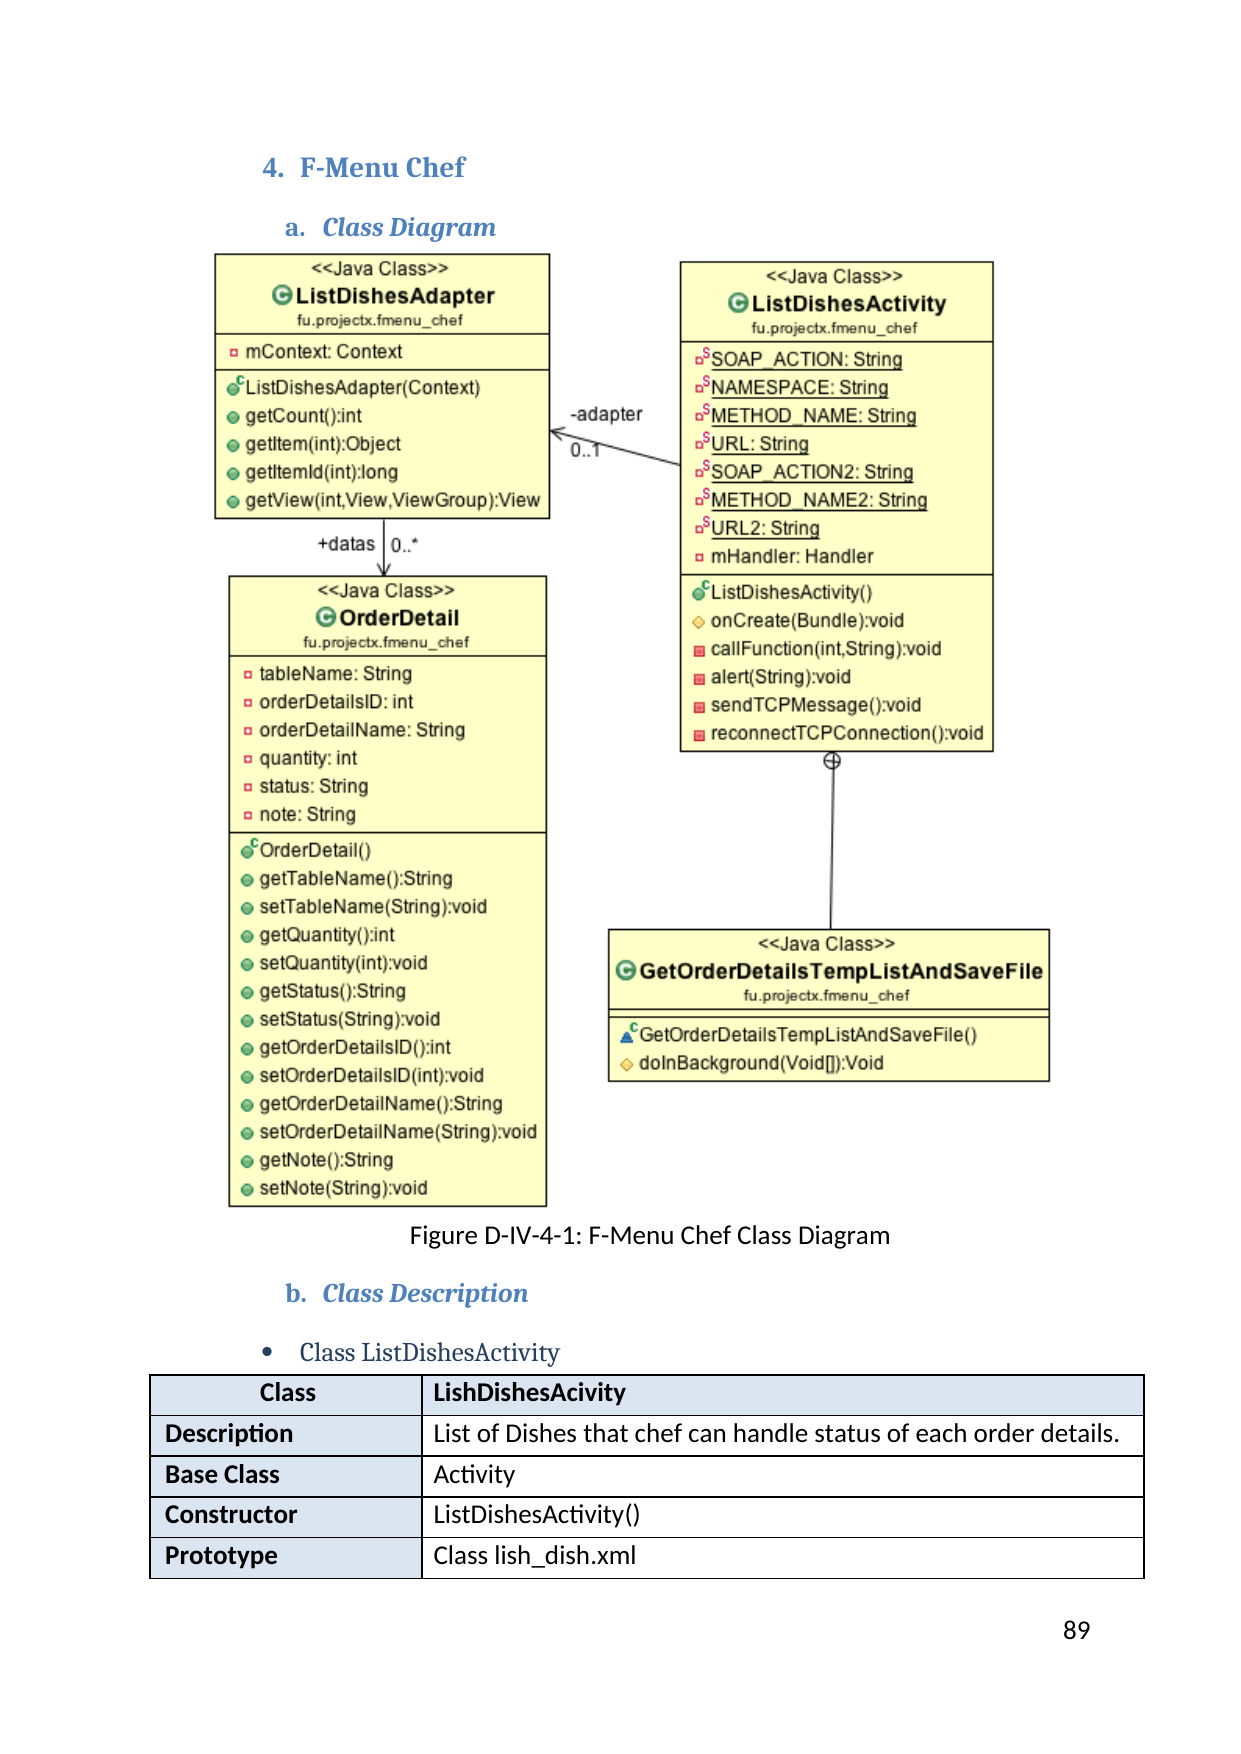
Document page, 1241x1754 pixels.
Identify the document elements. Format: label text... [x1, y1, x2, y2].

table_cell Base Class [151, 1457, 421, 1496]
table_cell List of Dishes that chef can handle status of each order details. [423, 1416, 1143, 1455]
table_cell Description [151, 1416, 421, 1455]
subtitle F-Menu Chef [262, 150, 1090, 184]
table_cell Activity [423, 1457, 1143, 1496]
subtitle Class Description [285, 1278, 1090, 1310]
table_cell Prototype [151, 1538, 421, 1578]
table_header Class [151, 1376, 421, 1415]
table_cell Constructor [151, 1498, 421, 1537]
subtitle Class Diagram [285, 212, 1090, 243]
text Figure D-IV-4-1: F-Menu Chef Class Diagram [150, 1218, 1090, 1251]
table_cell ListDishesActivity() [423, 1498, 1143, 1537]
table_header LishDishesAcivity [423, 1376, 1143, 1415]
subtitle Class ListDishesActivity [262, 1337, 1090, 1368]
picture [210, 249, 1055, 1212]
table_cell Class lish_dish.xml [423, 1538, 1143, 1578]
